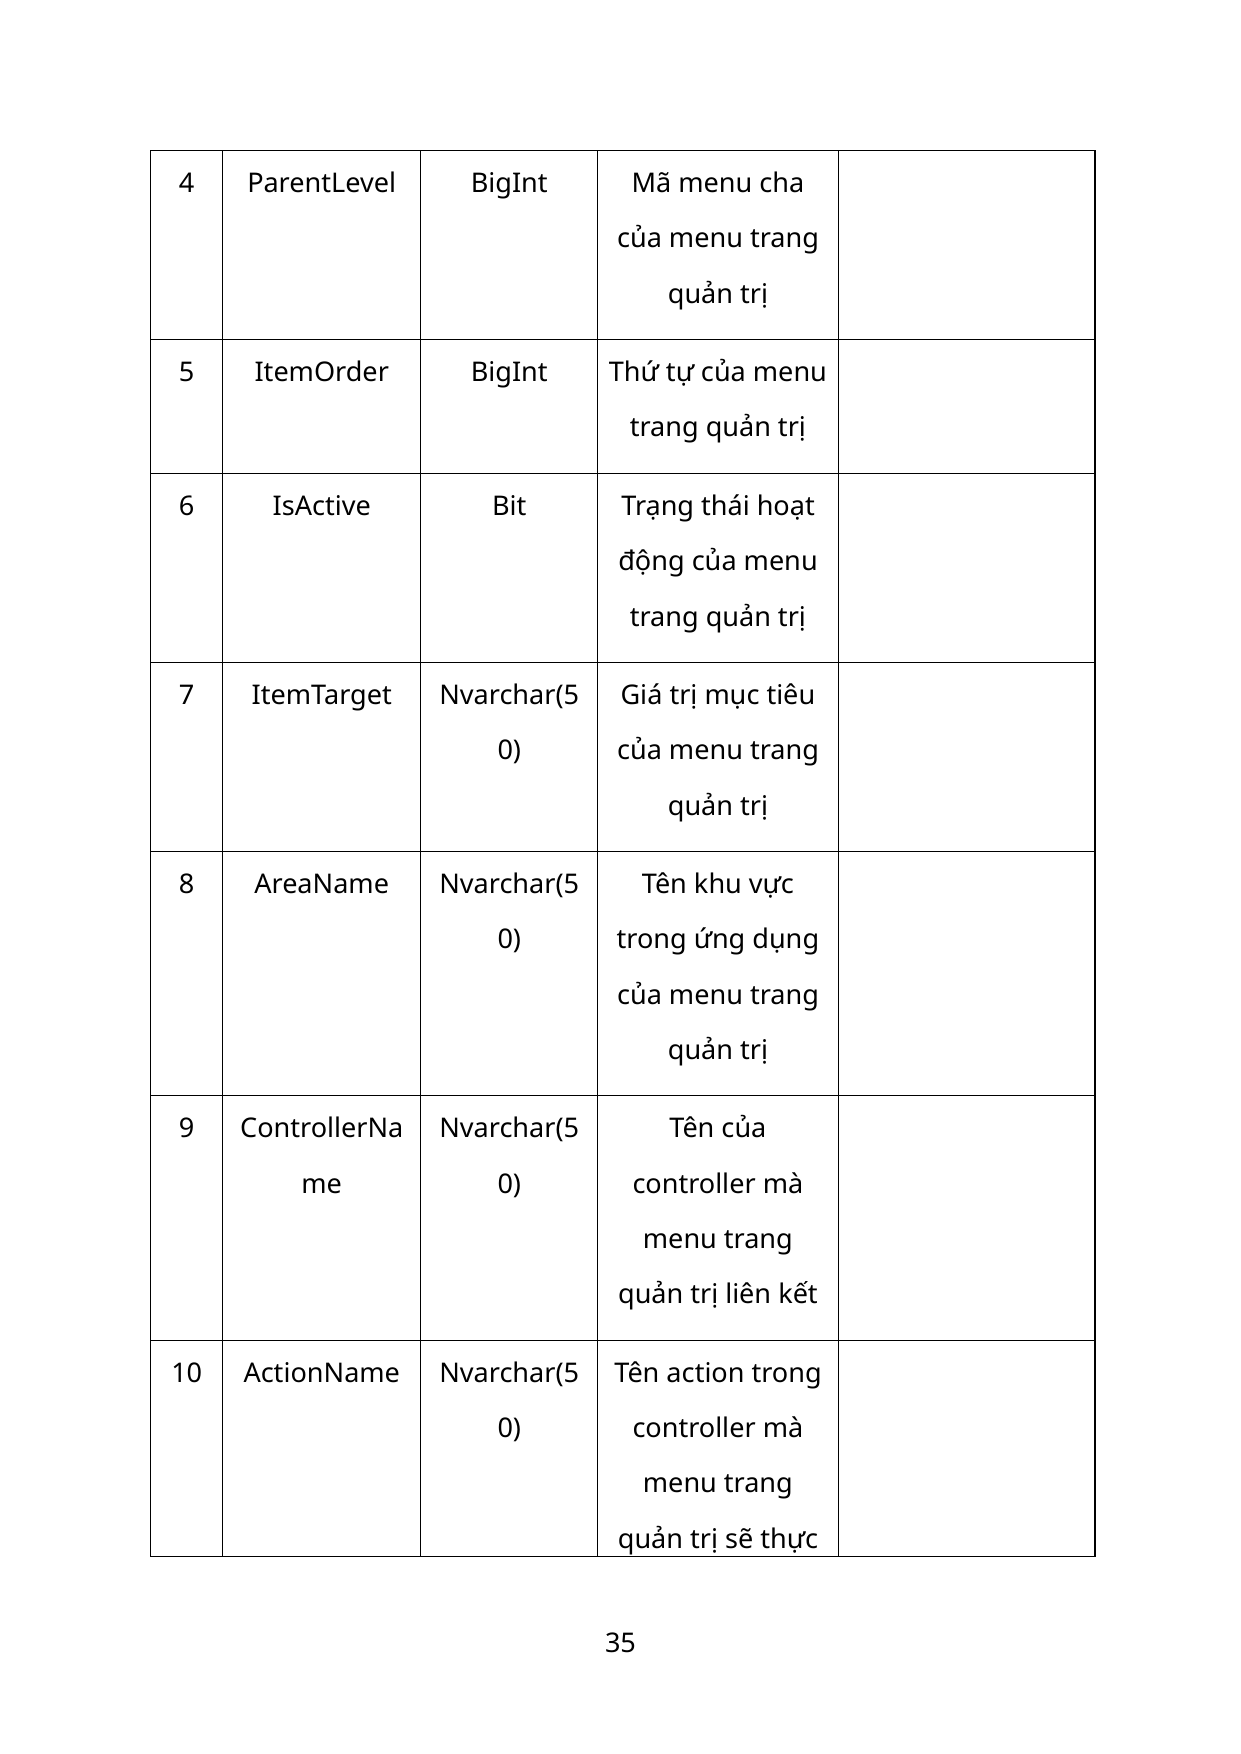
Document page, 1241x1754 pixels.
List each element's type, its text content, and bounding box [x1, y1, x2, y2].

table_cell Nvarchar(50) [421, 1341, 597, 1556]
table_cell AreaName [223, 852, 420, 1095]
table_cell [839, 663, 1094, 851]
table_cell Nvarchar(50) [421, 1096, 597, 1340]
table_cell [839, 151, 1094, 339]
table_cell Nvarchar(50) [421, 852, 597, 1095]
table_cell Mã menu cha của menu trang quản trị [598, 151, 838, 339]
table_cell 6 [151, 474, 222, 662]
table_cell 9 [151, 1096, 222, 1340]
table_cell [839, 340, 1094, 473]
table_cell Trạng thái hoạt động của menu trang quản trị [598, 474, 838, 662]
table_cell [598, 1341, 838, 1556]
table_cell ActionName [223, 1341, 420, 1556]
table_cell ItemTarget [223, 663, 420, 851]
table_cell Nvarchar(50) [421, 663, 597, 851]
table_cell ControllerName [223, 1096, 420, 1340]
table_cell Tên của controller mà menu trang quản trị liên kết [598, 1096, 838, 1340]
table_cell [839, 1341, 1094, 1556]
table_cell ParentLevel [223, 151, 420, 339]
table_cell 8 [151, 852, 222, 1095]
table_cell Bit [421, 474, 597, 662]
table_cell [839, 852, 1094, 1095]
table_cell 7 [151, 663, 222, 851]
table_cell Giá trị mục tiêu của menu trang quản trị [598, 663, 838, 851]
table_cell [839, 474, 1094, 662]
table_cell Tên khu vực trong ứng dụng của menu trang quản trị [598, 852, 838, 1095]
table_cell 5 [151, 340, 222, 473]
table_cell 4 [151, 151, 222, 339]
table_cell 10 [151, 1341, 222, 1556]
table_cell [839, 1096, 1094, 1340]
table_cell BigInt [421, 340, 597, 473]
table_cell ItemOrder [223, 340, 420, 473]
table_cell Thứ tự của menu trang quản trị [598, 340, 838, 473]
table_cell BigInt [421, 151, 597, 339]
table_cell IsActive [223, 474, 420, 662]
